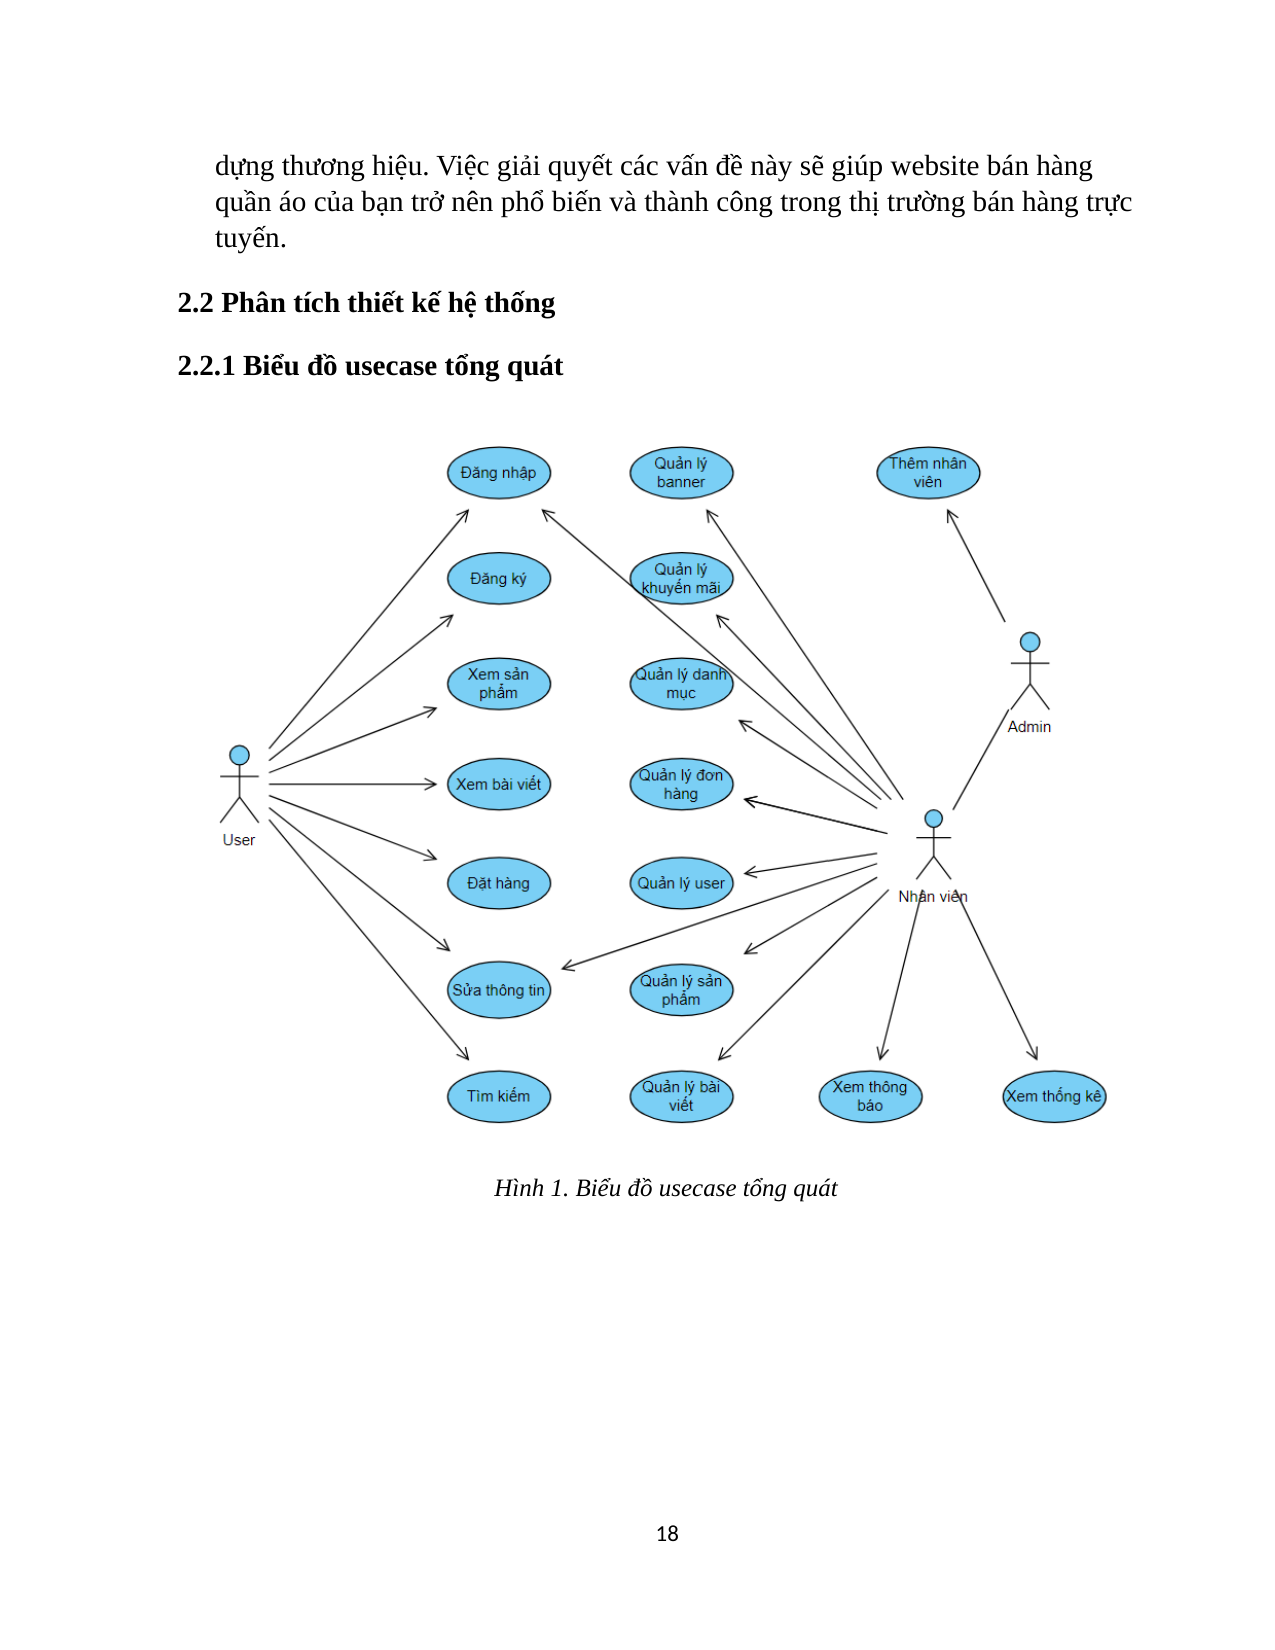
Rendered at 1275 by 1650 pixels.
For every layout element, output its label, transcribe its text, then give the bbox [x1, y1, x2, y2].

subtitle 2.2 Phân tích thiết kế hệ thống [177, 285, 1157, 319]
subtitle 2.2.1 Biểu đồ usecase tổng quát [177, 348, 1157, 382]
text Hình 1. Biểu đồ usecase tổng quát [177, 1173, 1157, 1202]
picture [177, 410, 1157, 1154]
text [215, 148, 1157, 253]
